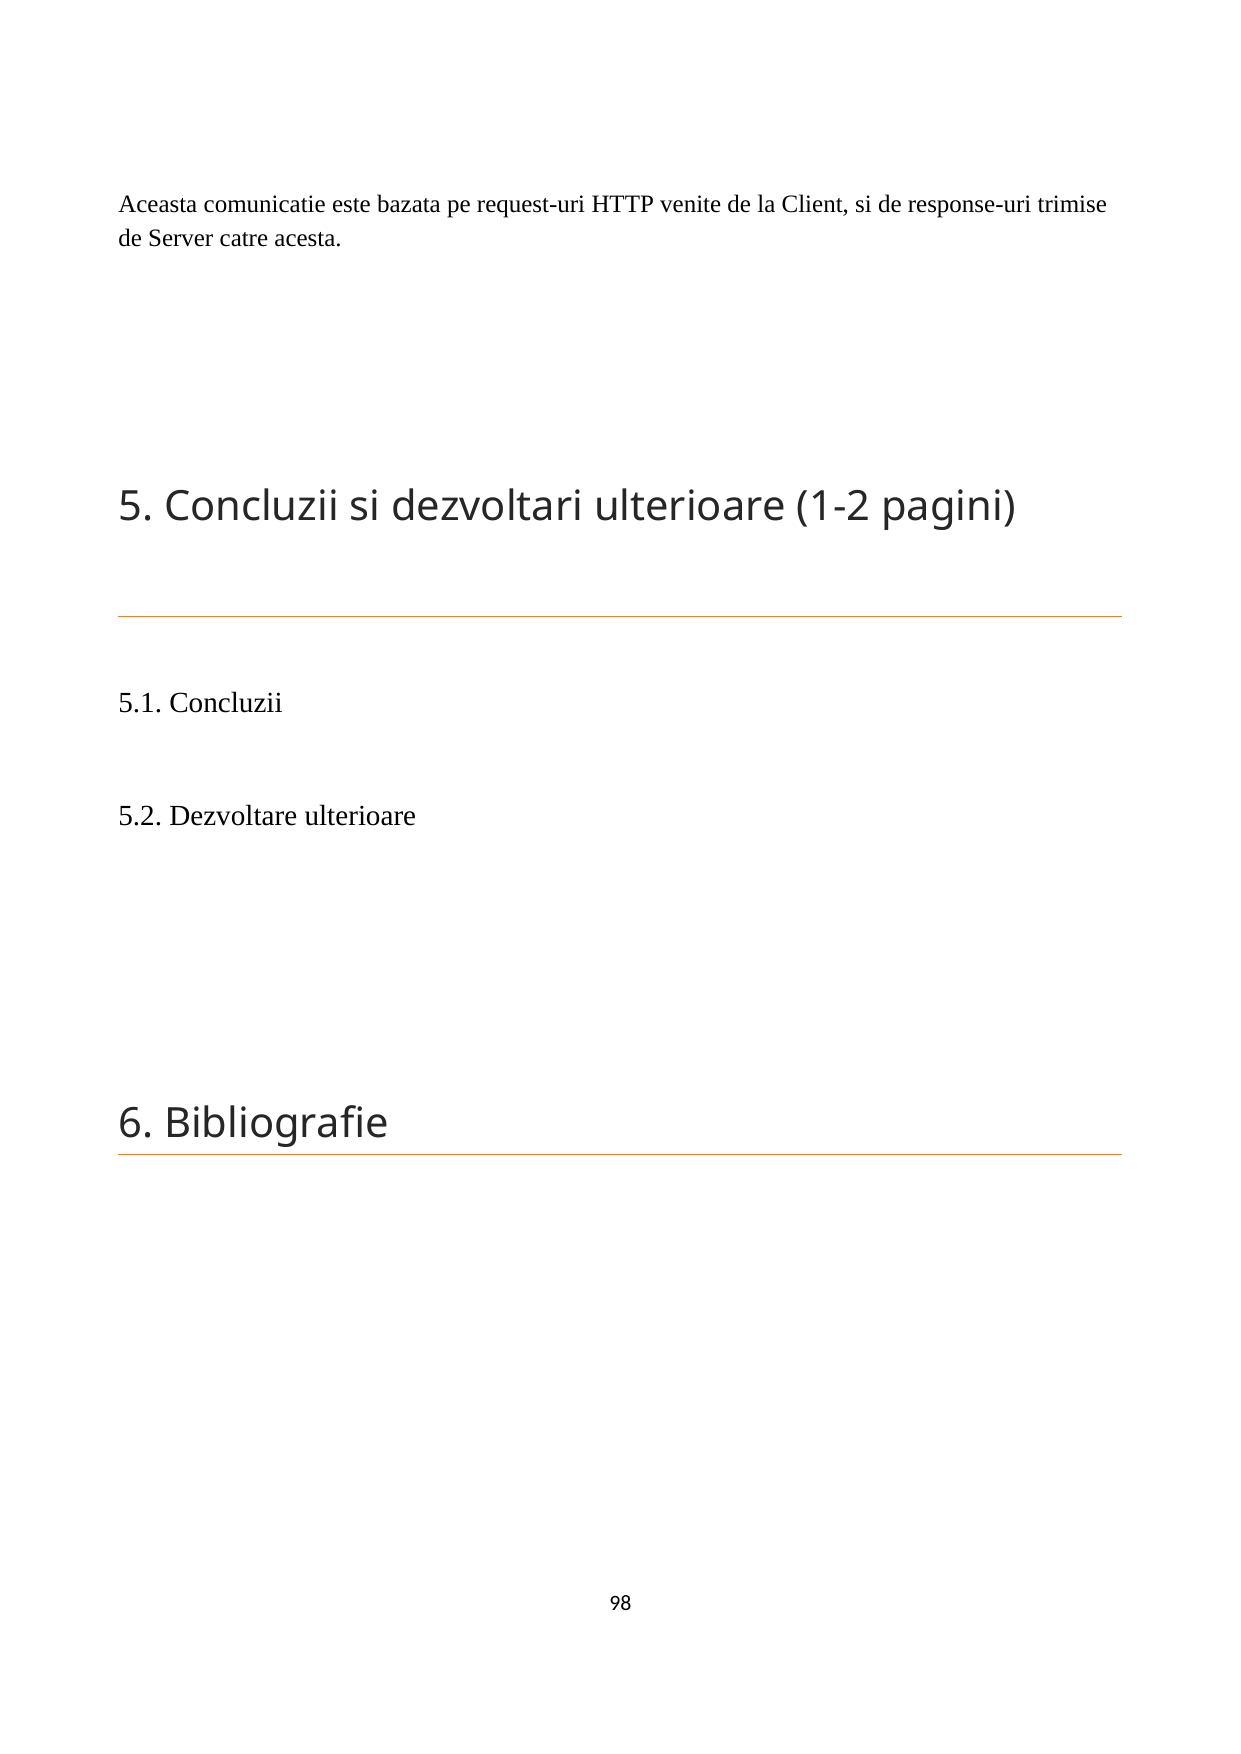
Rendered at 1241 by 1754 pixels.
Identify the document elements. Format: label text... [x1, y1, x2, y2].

text 5.2. Dezvoltare ulterioare [118, 798, 1122, 832]
subtitle 6. Bibliografie [118, 1093, 1122, 1154]
text Aceasta comunicatie este bazata pe request-uri HTTP venite de la Client, si de response-uri trimise de Server catre acesta. [118, 189, 1122, 251]
subtitle 5. Concluzii si dezvoltari ulterioare (1-2 pagini) [118, 476, 1122, 533]
text 5.1. Concluzii [118, 686, 1122, 719]
